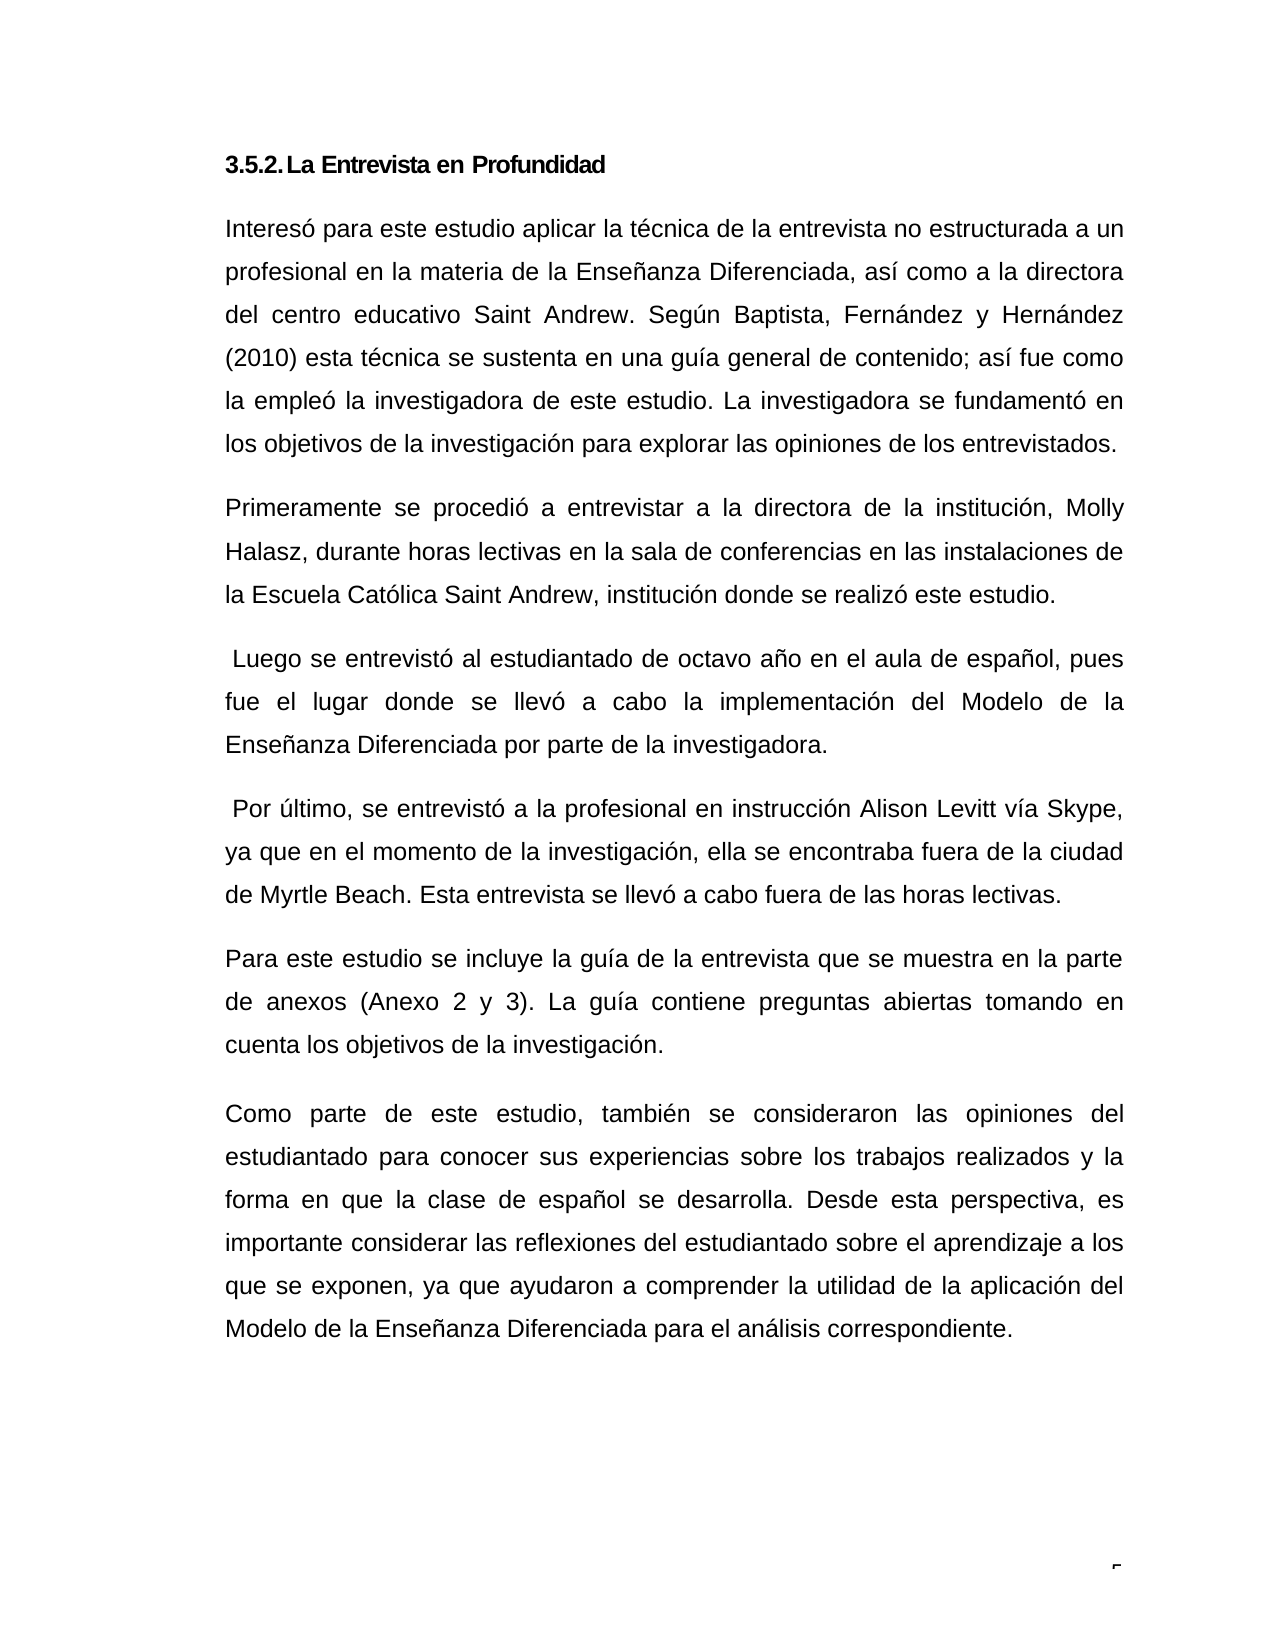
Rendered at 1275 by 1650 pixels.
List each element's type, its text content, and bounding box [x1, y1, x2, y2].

text Luego se entrevistó al estudiantado de octavo año en el aula de español, pues fue el lugar donde se llevó a cabo la implementación del Modelo de la Enseñanza Diferenciada por parte de la investigadora. [225, 644, 1126, 759]
text Primeramente se procedió a entrevistar a la directora de la institución, Molly Halasz, durante horas lectivas en la sala de conferencias en las instalaciones de la Escuela Católica Saint Andrew, institución donde se realizó este estudio. [225, 493, 1126, 608]
subtitle La Entrevista en Profundidad [225, 150, 1275, 178]
text Como parte de este estudio, también se consideraron las opiniones del estudiantado para conocer sus experiencias sobre los trabajos realizados y la forma en que la clase de español se desarrolla. Desde esta perspectiva, es importante considerar las reflexiones del estudiantado sobre el aprendizaje a los que se exponen, ya que ayudaron a comprender la utilidad de la aplicación del Modelo de la Enseñanza Diferenciada para el análisis correspondiente. [225, 1098, 1126, 1343]
text Por último, se entrevistó a la profesional en instrucción Alison Levitt vía Skype, ya que en el momento de la investigación, ella se encontraba fuera de la ciudad de Myrtle Beach. Esta entrevista se llevó a cabo fuera de las horas lectivas. [225, 794, 1126, 909]
text Para este estudio se incluye la guía de la entrevista que se muestra en la parte de anexos (Anexo 2 y 3). La guía contiene preguntas abiertas tomando en cuenta los objetivos de la investigación. [225, 944, 1125, 1059]
text Interesó para este estudio aplicar la técnica de la entrevista no estructurada a un profesional en la materia de la Enseñanza Diferenciada, así como a la directora del centro educativo Saint Andrew. Según Baptista, Fernández y Hernández (2010) esta técnica se sustenta en una guía general de contenido; así fue como la empleó la investigadora de este estudio. La investigadora se fundamentó en los objetivos de la investigación para explorar las opiniones de los entrevistados. [225, 214, 1126, 458]
